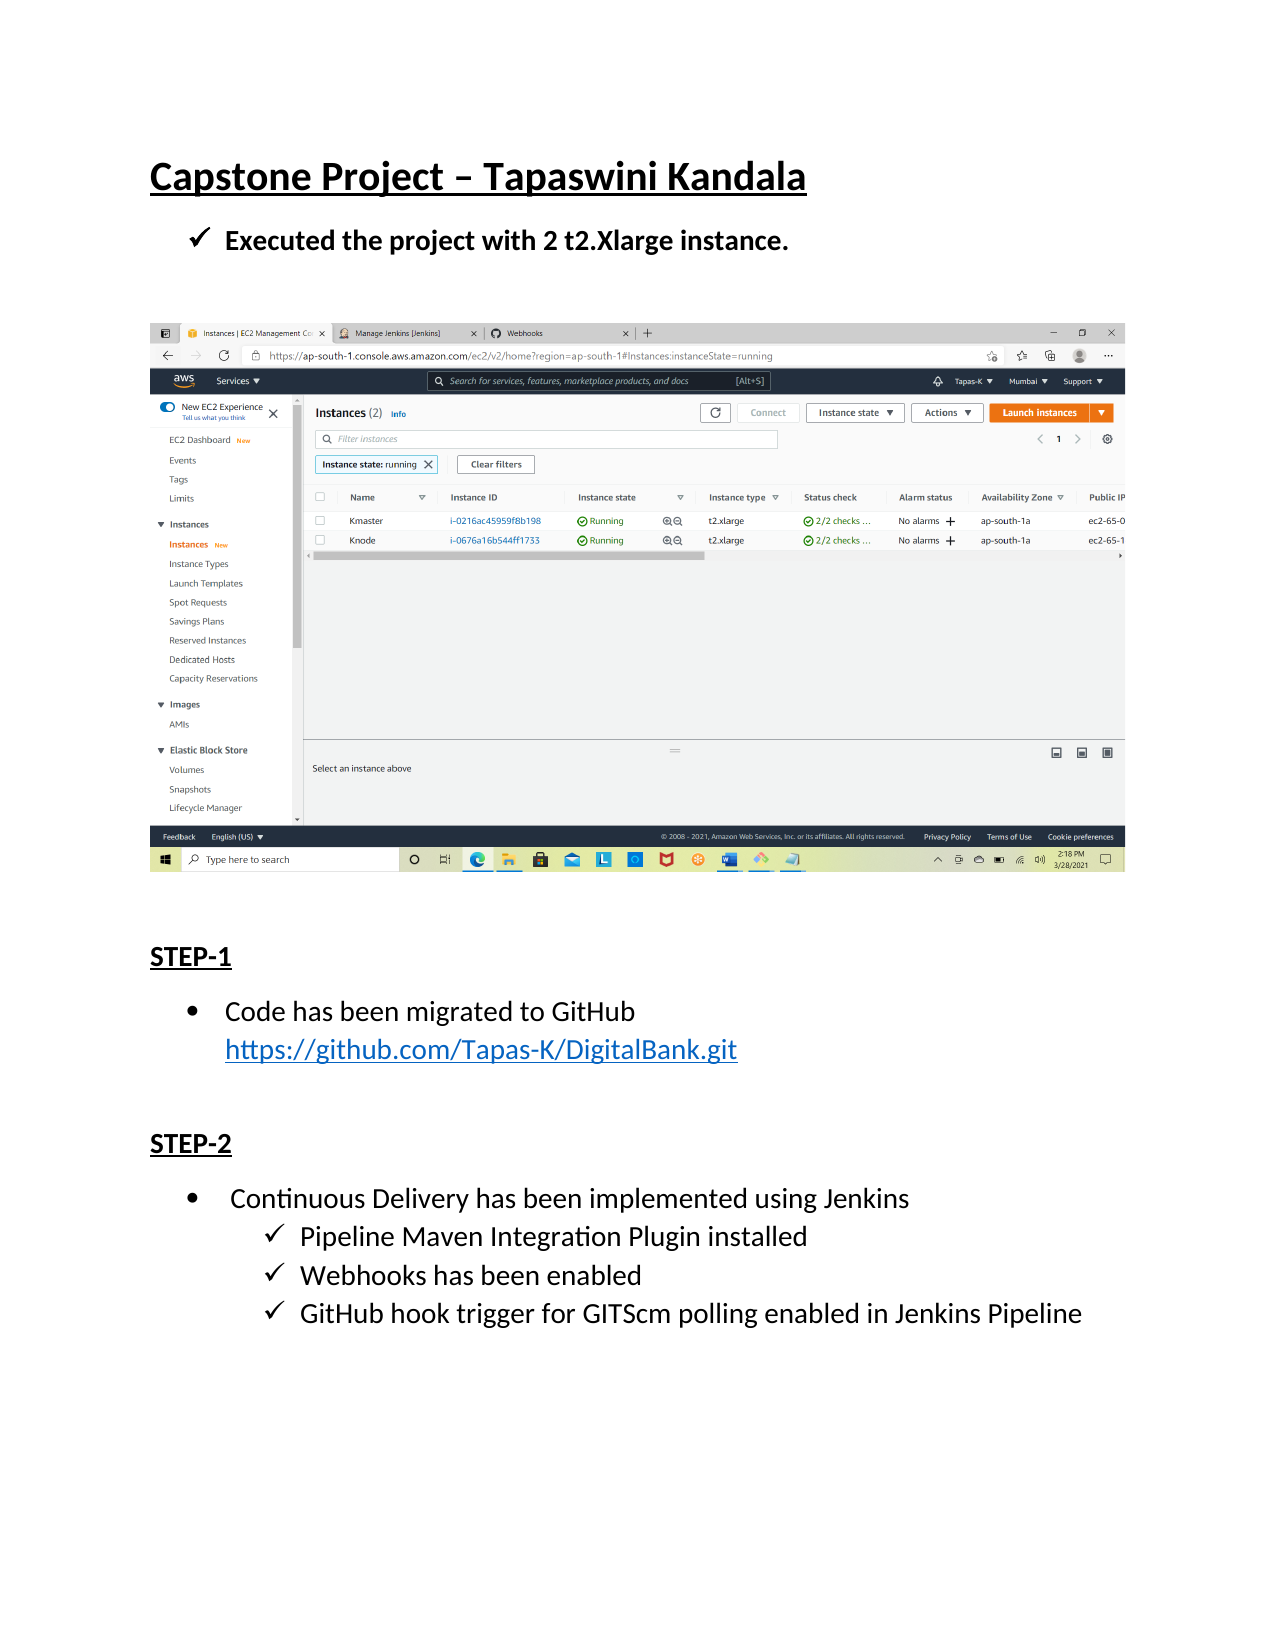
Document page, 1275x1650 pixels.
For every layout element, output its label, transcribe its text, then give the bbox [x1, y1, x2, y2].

picture [150, 323, 1125, 872]
list GitHub hook trigger for GITScm polling enabled in Jenkins Pipeline [262, 1295, 1125, 1331]
text STEP-2 [150, 1125, 1125, 1160]
list Pipeline Maven Integration Plugin installed [262, 1218, 1125, 1254]
list https://github.com/Tapas-K/DigitalBank.git [225, 1031, 1125, 1067]
list Code has been migrated to GitHub [187, 993, 1125, 1028]
text Capstone Project – Tapaswini Kandala [150, 150, 1125, 201]
list Continuous Delivery has been implemented using Jenkins [187, 1180, 1125, 1216]
list Executed the project with 2 t2.Xlarge instance. [187, 222, 1125, 257]
text STEP-1 [150, 938, 1125, 973]
list Webhooks has been enabled [262, 1257, 1125, 1292]
